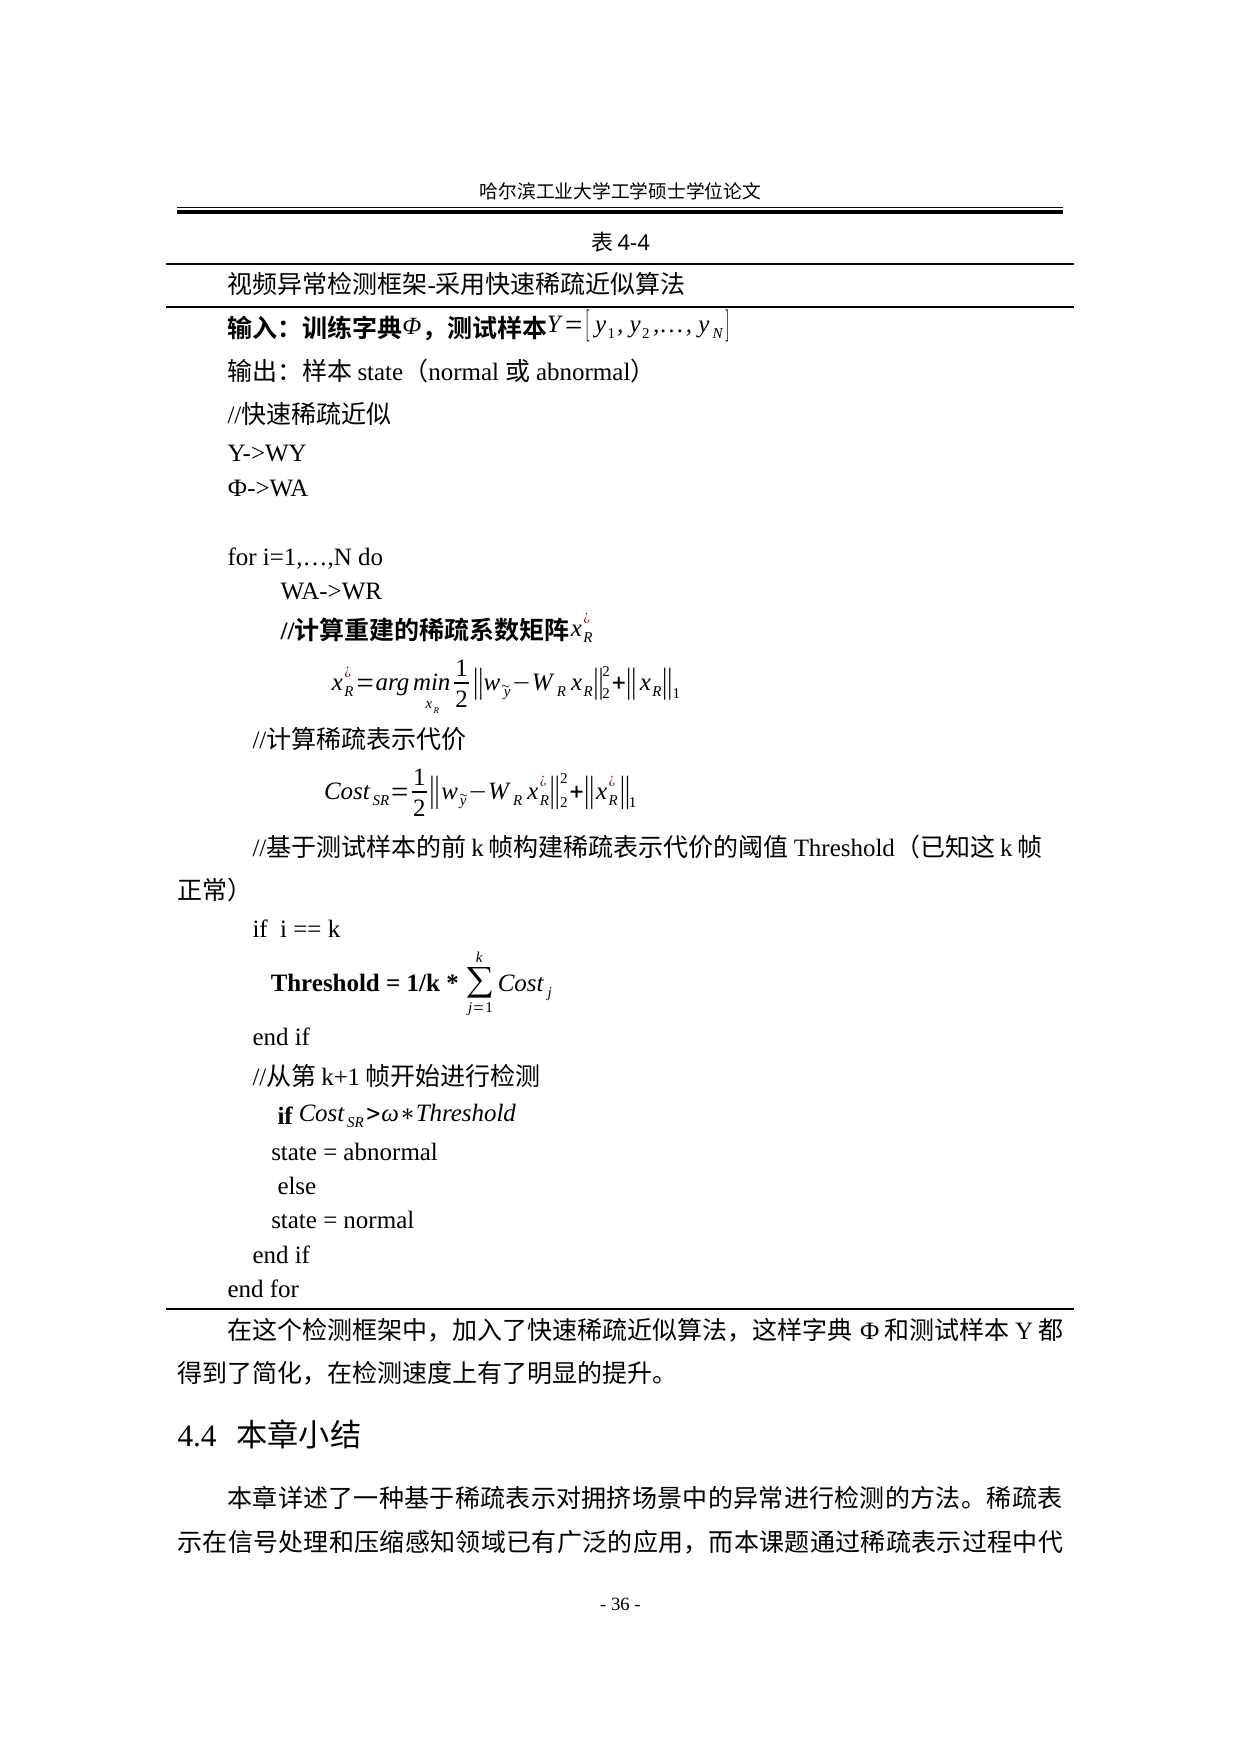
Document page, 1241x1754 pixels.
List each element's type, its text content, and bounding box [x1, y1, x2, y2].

table_cell 输入：训练字典，测试样本 输出：样本state（normal 或 abnormal） //快速稀疏近似 Y->WY Ф->WA for i=1,…,N do WA->WR //计算重建的稀疏系数矩阵 //计算稀疏表示代价 //基于测试样本的前k帧构建稀疏表示代价的阈值Threshold（已知这k帧正常） if i == k Threshold = 1/k * end if //从第k+1帧开始进行检测 if state = abnormal else state = normal end if end for [166, 308, 1074, 1308]
text 在这个检测框架中，加入了快速稀疏近似算法，这样字典Ф和测试样本Y都得到了简化，在检测速度上有了明显的提升。 [177, 1310, 1063, 1390]
table_header 视频异常检测框架-采用快速稀疏近似算法 [166, 265, 1074, 306]
subtitle 本章小结 [177, 1410, 1063, 1455]
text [177, 1479, 1063, 1558]
